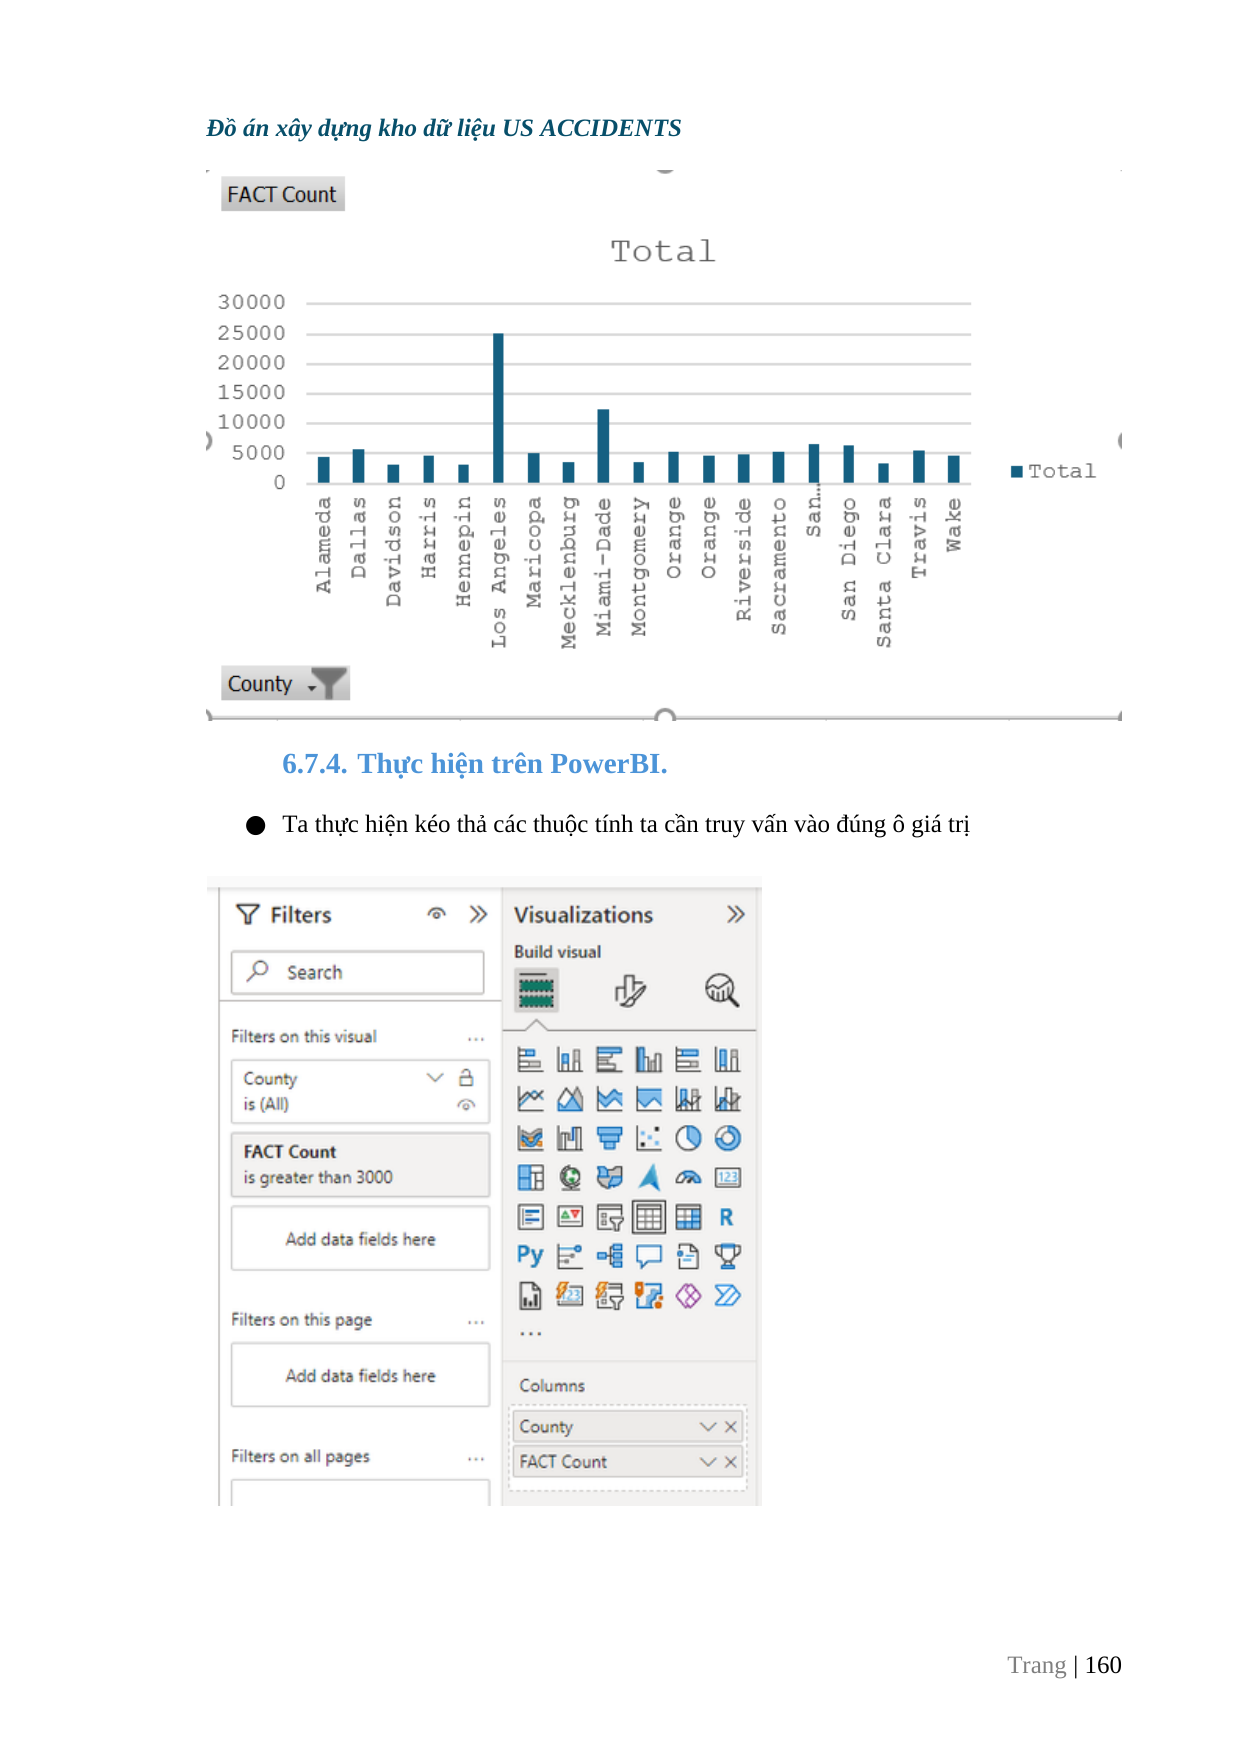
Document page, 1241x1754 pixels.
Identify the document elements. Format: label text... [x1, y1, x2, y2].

list Ta thực hiện kéo thả các thuộc tính ta cần truy vấn vào đúng ô giá trị [244, 796, 1122, 847]
picture [207, 876, 762, 1506]
picture [206, 170, 1122, 721]
subtitle Thực hiện trên PowerBI. [282, 746, 1122, 780]
